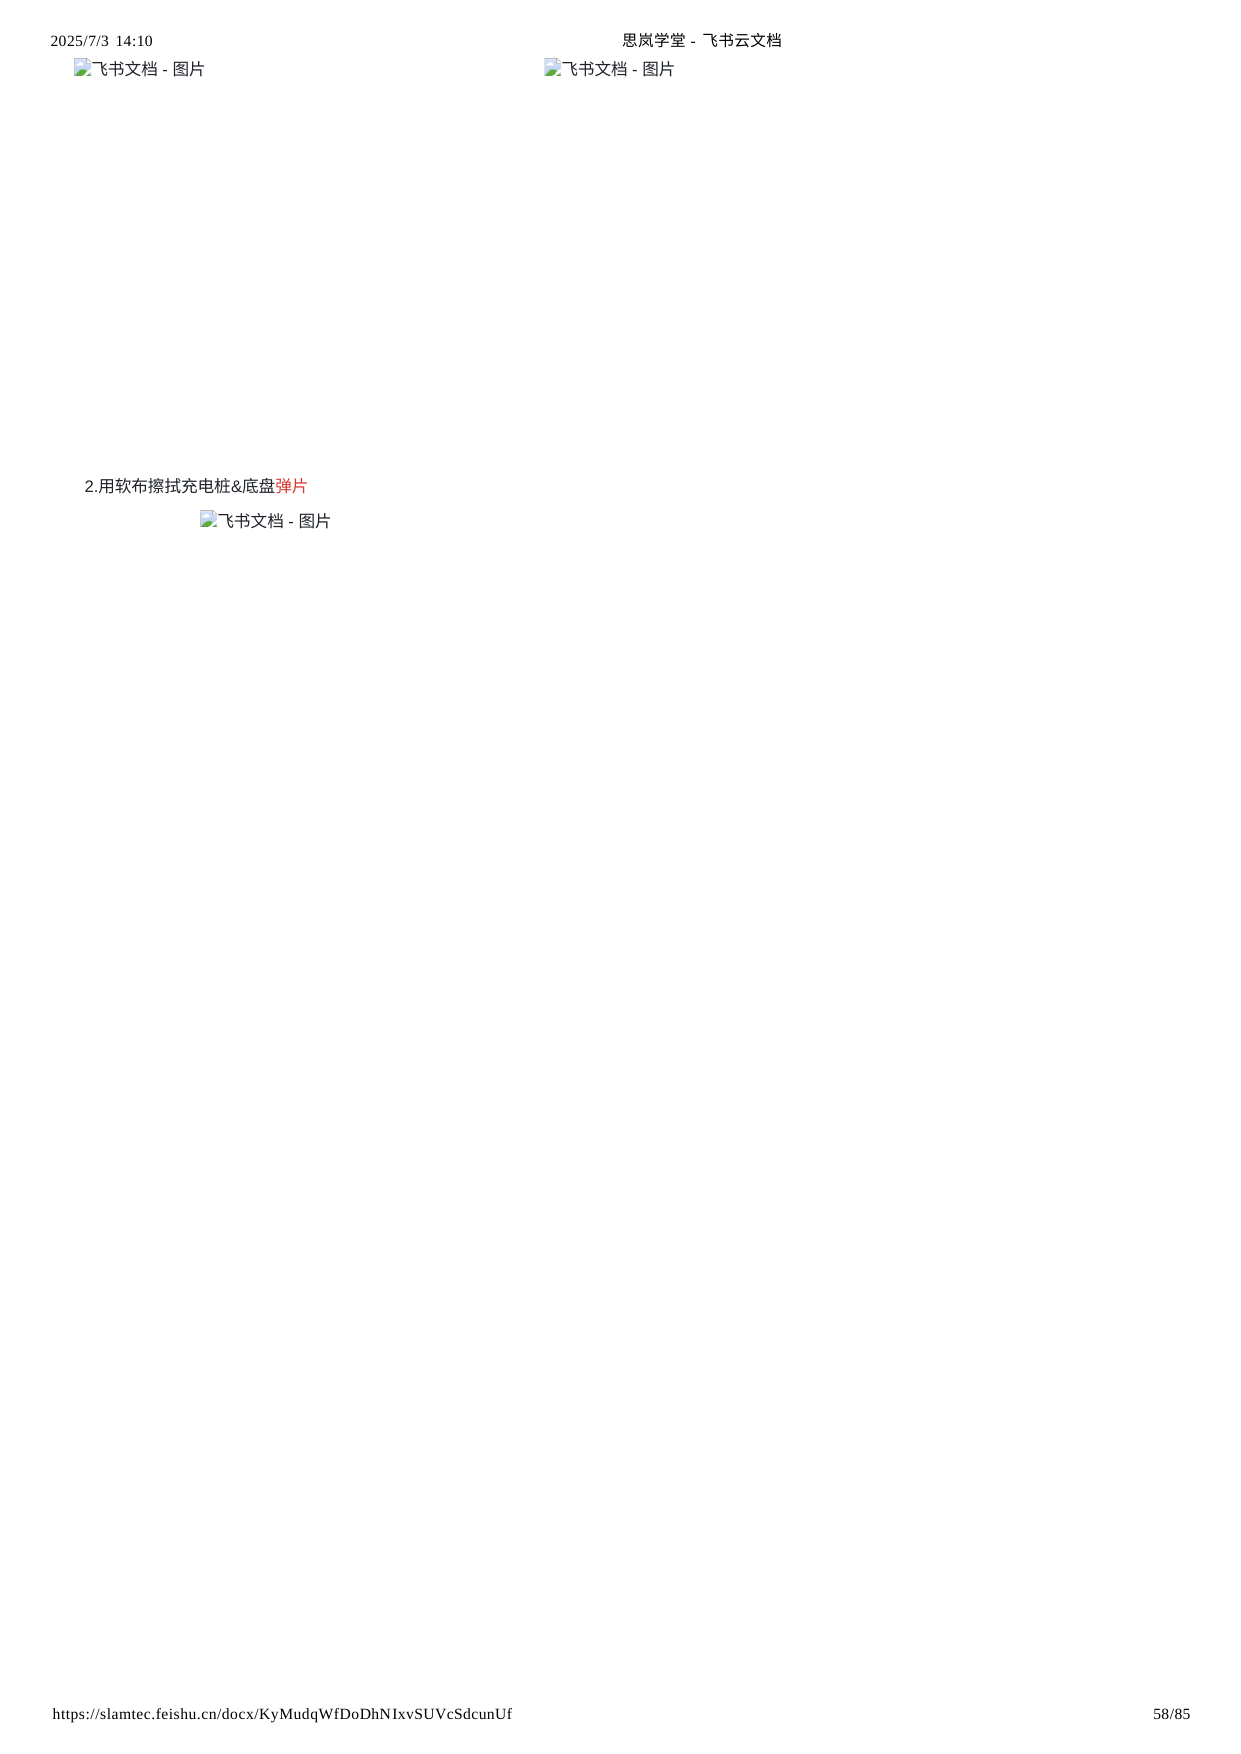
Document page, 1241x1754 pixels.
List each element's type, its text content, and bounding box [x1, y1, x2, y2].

picture [544, 58, 562, 76]
text 飞书⽂档 - 图⽚ 飞书⽂档 - 图⽚ [74, 58, 1190, 80]
picture [200, 510, 218, 527]
picture [74, 58, 92, 76]
text 2.⽤软布擦拭充电桩&底盘弹⽚ [84, 476, 1190, 497]
text 飞书⽂档 - 图⽚ [200, 509, 1190, 531]
